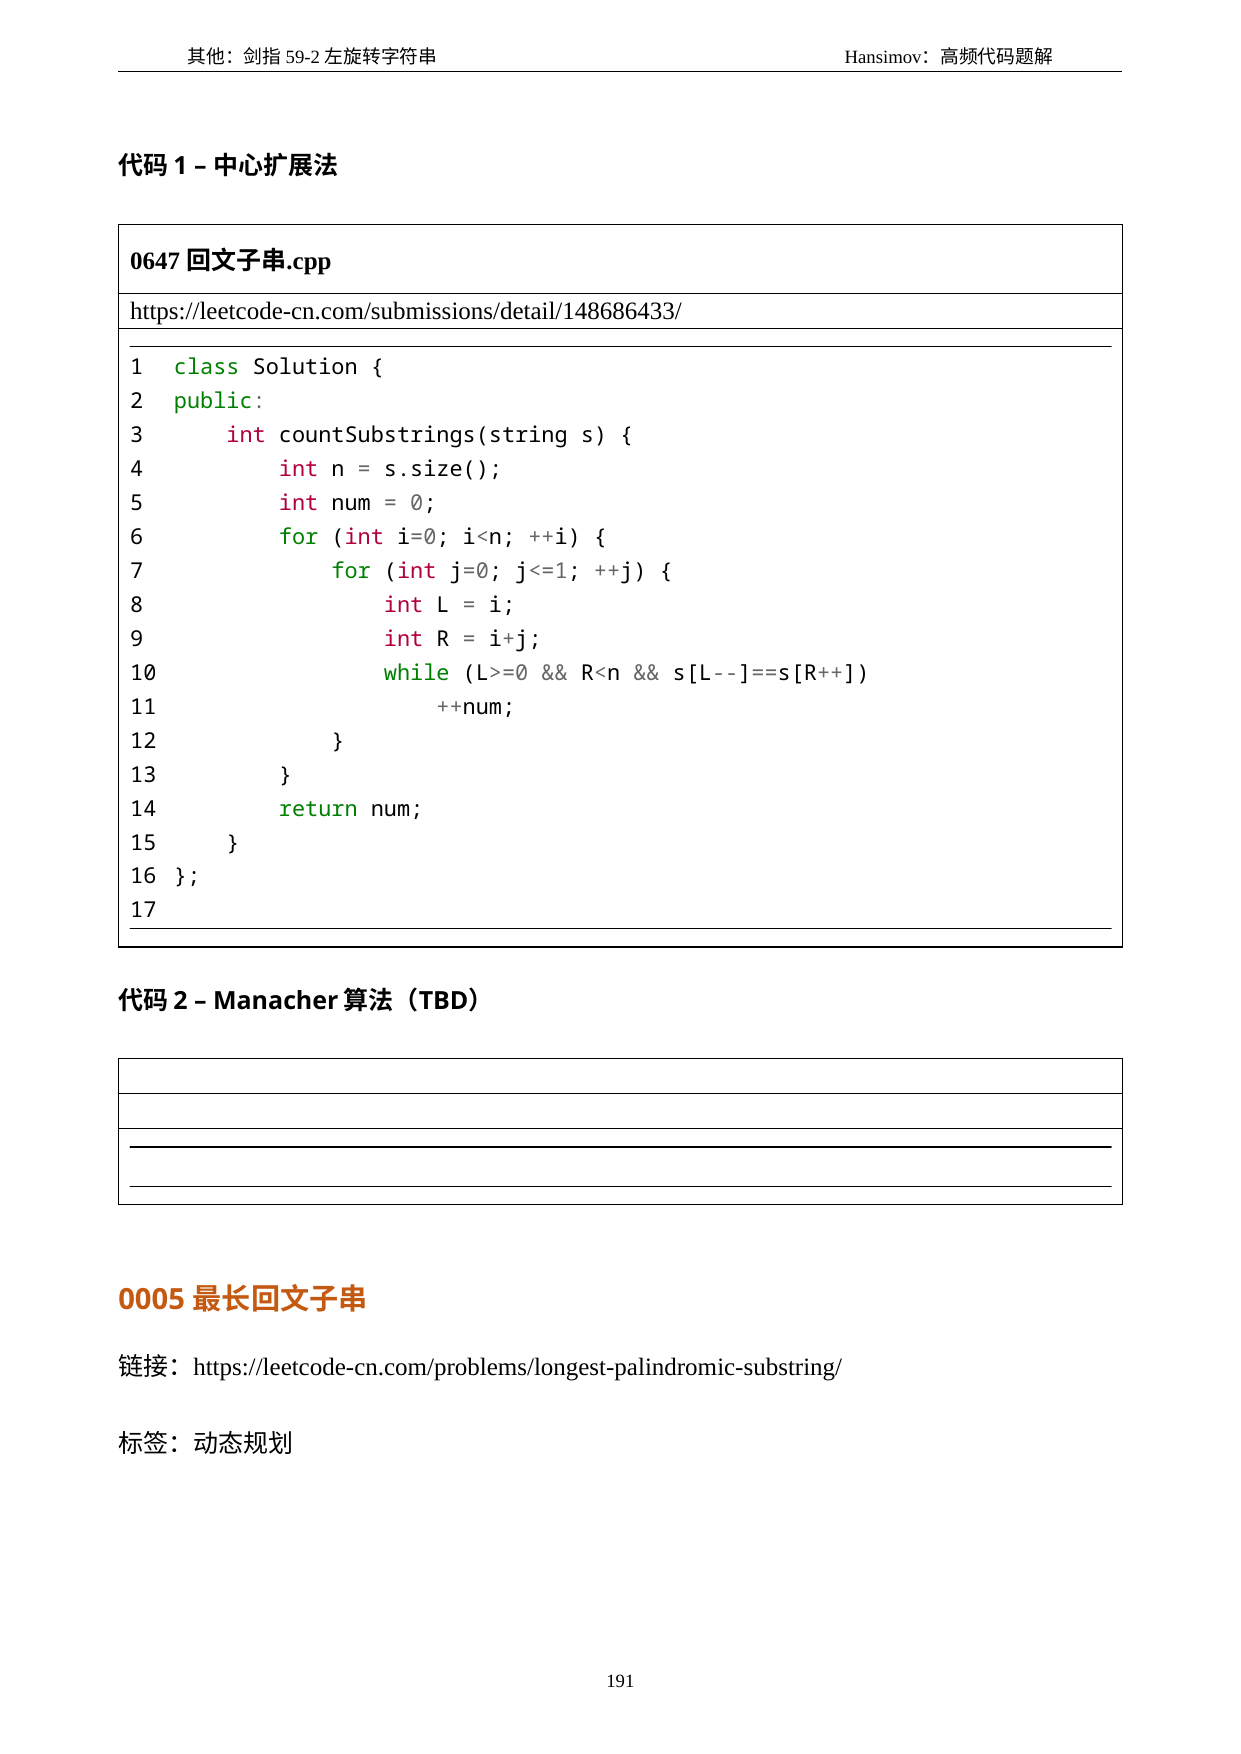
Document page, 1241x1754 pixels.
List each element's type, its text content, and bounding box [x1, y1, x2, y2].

subtitle 代码2 – Manacher算法（TBD） [118, 964, 1097, 1032]
subtitle 代码1 – 中心扩展法 [118, 130, 1097, 198]
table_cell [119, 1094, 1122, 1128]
subtitle 0005 最长回文子串 [118, 1263, 1097, 1331]
text 链接：https://leetcode-cn.com/problems/longest-palindromic-substring/ [118, 1331, 1122, 1398]
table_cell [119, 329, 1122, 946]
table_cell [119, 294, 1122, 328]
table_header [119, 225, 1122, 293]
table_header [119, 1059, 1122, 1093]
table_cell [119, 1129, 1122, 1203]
text 标签：动态规划 [118, 1408, 1122, 1476]
